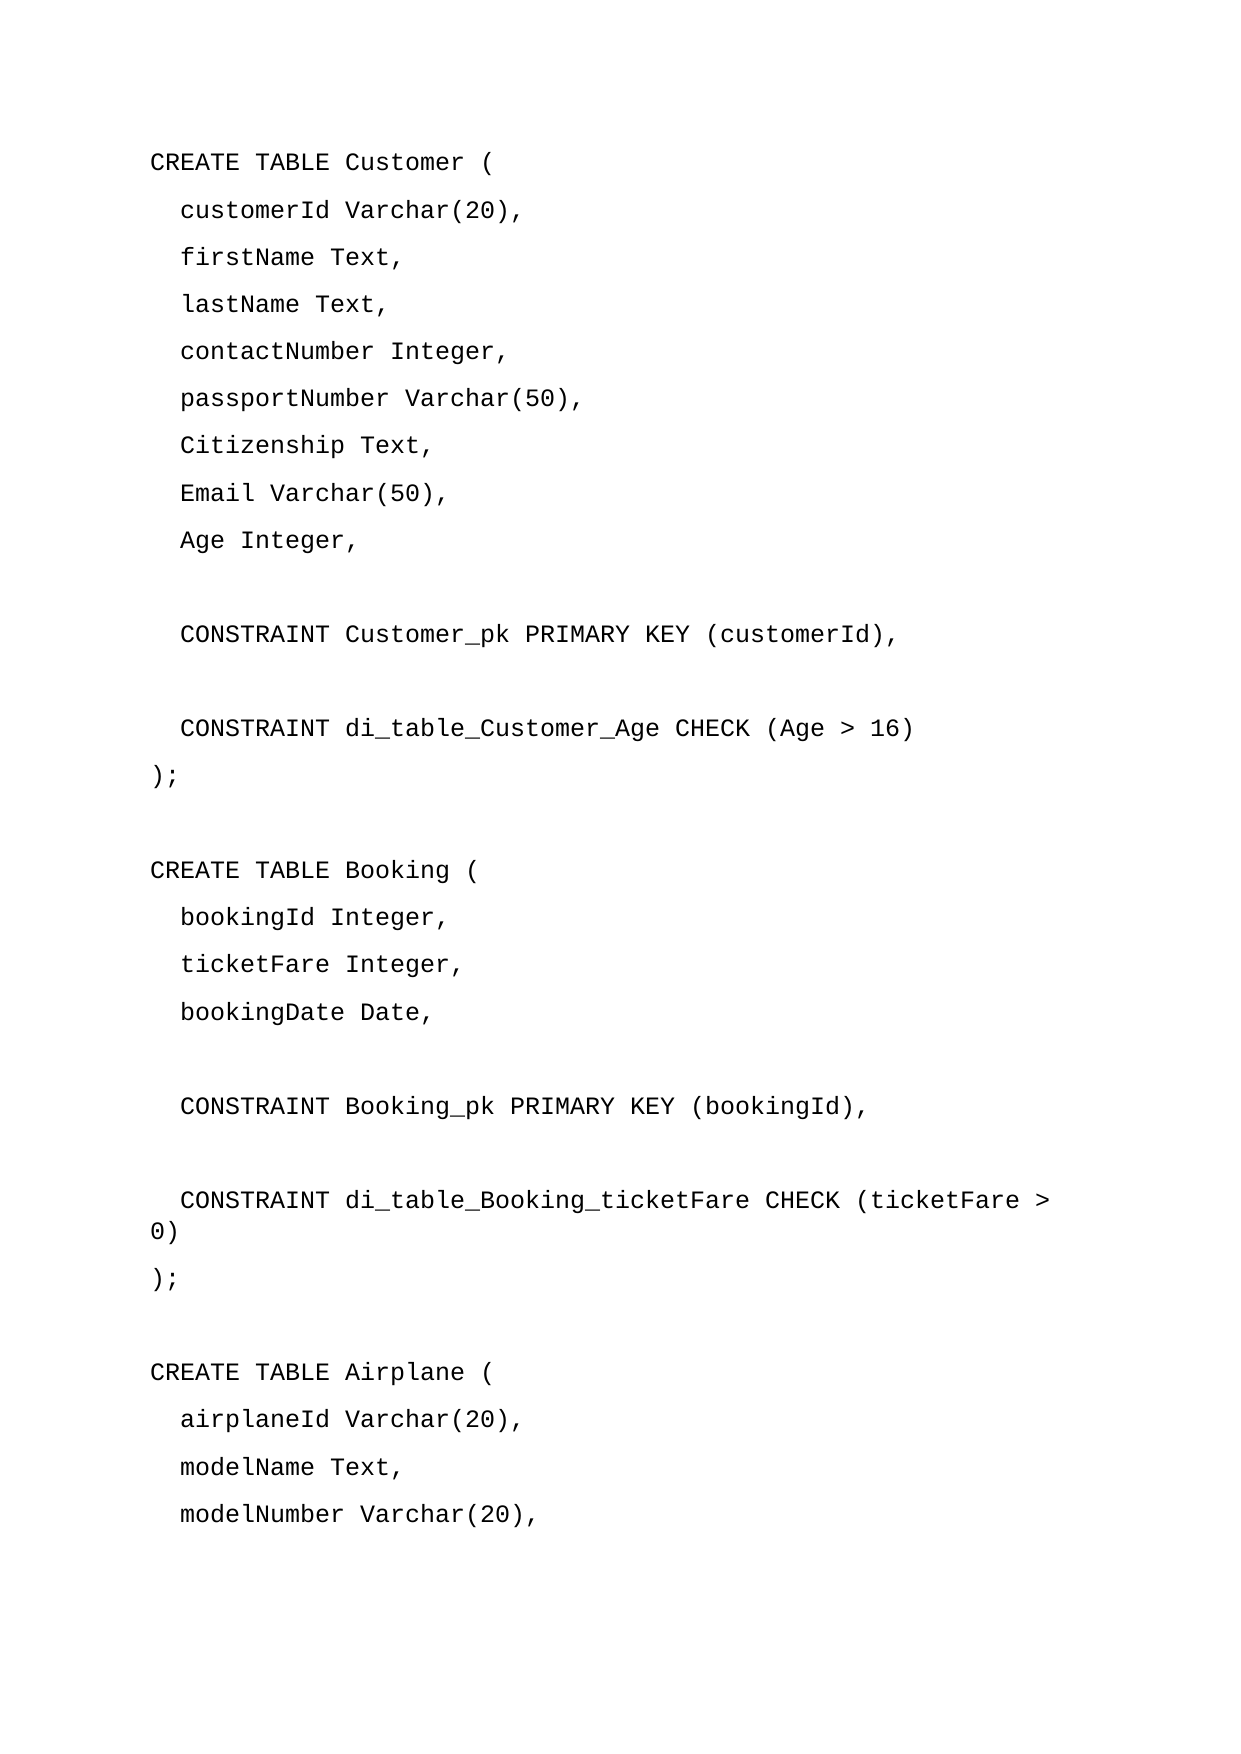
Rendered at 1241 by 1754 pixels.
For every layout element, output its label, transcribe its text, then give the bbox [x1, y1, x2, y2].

text contactNumber Integer, [150, 339, 1090, 367]
text lastName Text, [150, 292, 1090, 320]
text CONSTRAINT di_table_Booking_ticketFare CHECK (ticketFare > 0) [150, 1188, 1090, 1247]
text bookingDate Date, [150, 999, 1090, 1027]
text CONSTRAINT Booking_pk PRIMARY KEY (bookingId), [150, 1093, 1090, 1122]
text Citizenship Text, [150, 433, 1090, 461]
text firstName Text, [150, 244, 1090, 273]
text CREATE TABLE Booking ( [150, 857, 1090, 886]
text passportNumber Varchar(50), [150, 386, 1090, 414]
text customerId Varchar(20), [150, 197, 1090, 226]
text CREATE TABLE Airplane ( [150, 1360, 1090, 1388]
text ); [150, 763, 1090, 791]
text modelName Text, [150, 1454, 1090, 1483]
text bookingId Integer, [150, 905, 1090, 933]
text CONSTRAINT di_table_Customer_Age CHECK (Age > 16) [150, 716, 1090, 744]
text ticketFare Integer, [150, 952, 1090, 980]
text ); [150, 1266, 1090, 1294]
text airplaneId Varchar(20), [150, 1407, 1090, 1435]
text modelNumber Varchar(20), [150, 1501, 1090, 1530]
text CONSTRAINT Customer_pk PRIMARY KEY (customerId), [150, 622, 1090, 650]
text Age Integer, [150, 527, 1090, 556]
text CREATE TABLE Customer ( [150, 150, 1090, 178]
text Email Varchar(50), [150, 480, 1090, 509]
